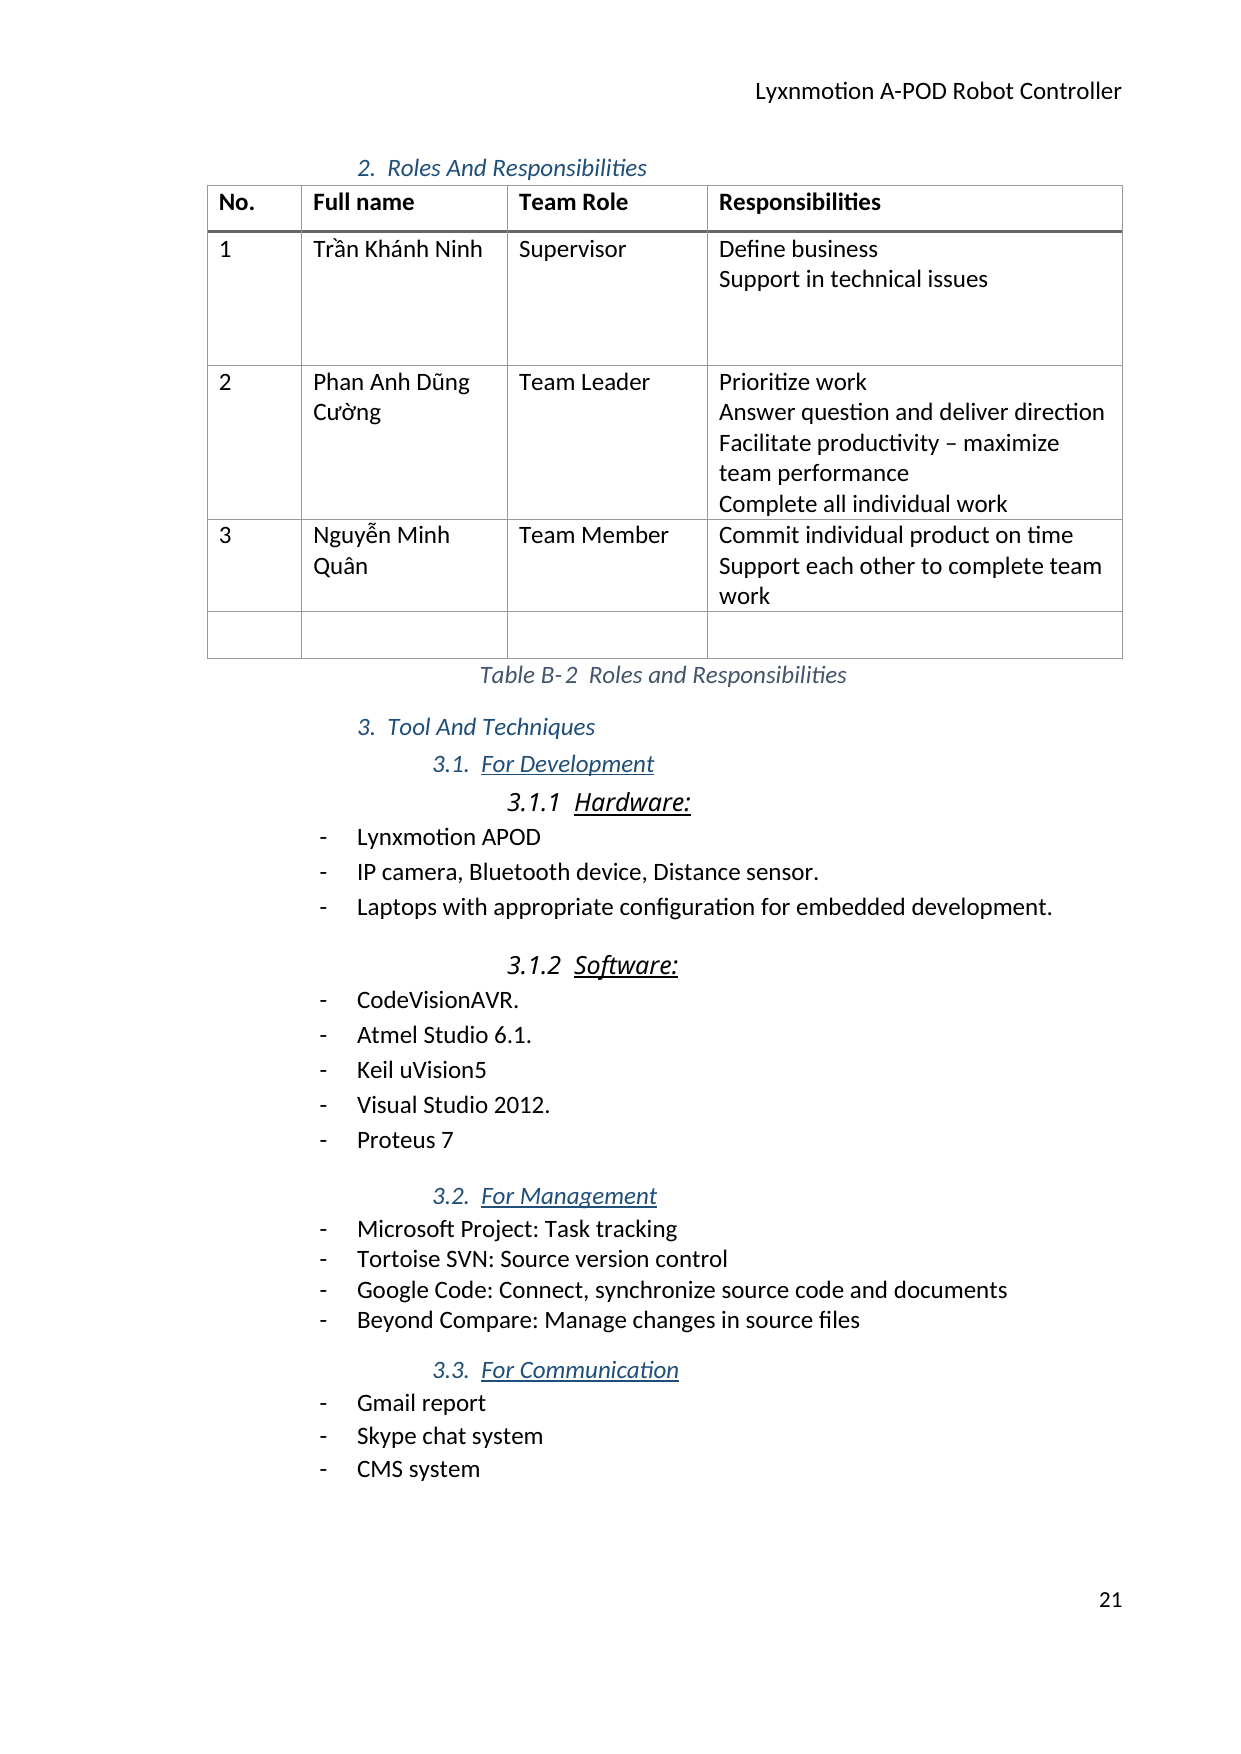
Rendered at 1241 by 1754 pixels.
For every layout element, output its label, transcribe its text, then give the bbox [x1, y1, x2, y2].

list Visual Studio 2012. [319, 1089, 1122, 1120]
list IP camera, Bluetooth device, Distance sensor. [319, 857, 1122, 887]
list Microsoft Project: Task tracking [319, 1213, 1122, 1243]
list CodeVisionAVR. [319, 984, 1122, 1015]
subtitle For Communication [432, 1354, 1122, 1384]
list Proteus 7 [319, 1124, 1122, 1155]
list CMS system [319, 1453, 1122, 1483]
subtitle Hardware: [507, 785, 1122, 819]
table_header No. [208, 186, 301, 230]
table_cell 2 [208, 366, 301, 518]
table_cell Prioritize work Answer question and deliver direction Facilitate productivity – maximize team performance Complete all individual work [708, 366, 1122, 518]
table_header Responsibilities [708, 186, 1122, 230]
table_cell 1 [208, 233, 301, 365]
list Keil uVision5 [319, 1054, 1122, 1085]
subtitle Roles And Responsibilities [357, 152, 1122, 182]
list Gmail report [319, 1387, 1122, 1417]
table_header Full name [302, 186, 507, 230]
subtitle Software: [507, 947, 1122, 981]
list Google Code: Connect, synchronize source code and documents [319, 1274, 1122, 1304]
table_cell 3 [208, 520, 301, 611]
table_cell [208, 612, 301, 658]
table_cell [508, 612, 707, 658]
list Skype chat system [319, 1420, 1122, 1450]
table_cell [708, 612, 1122, 658]
list Atmel Studio 6.1. [319, 1019, 1122, 1050]
list Lynxmotion APOD [319, 822, 1122, 852]
list Laptops with appropriate configuration for embedded development. [319, 892, 1122, 922]
table_cell Nguyễn Minh Quân [302, 520, 507, 611]
list Tortoise SVN: Source version control [319, 1243, 1122, 1274]
table_cell Phan Anh Dũng Cường [302, 366, 507, 518]
list Beyond Compare: Manage changes in source files [319, 1304, 1122, 1335]
table_header Team Role [508, 186, 707, 230]
subtitle Tool And Techniques [357, 711, 1122, 741]
table_cell Trần Khánh Ninh [302, 233, 507, 365]
subtitle For Management [432, 1180, 1122, 1211]
table_cell Commit individual product on time Support each other to complete team work [708, 520, 1122, 611]
table_cell [302, 612, 507, 658]
table_cell Supervisor [508, 233, 707, 365]
table_cell Team Member [508, 520, 707, 611]
table_cell Team Leader [508, 366, 707, 518]
table_cell Define business Support in technical issues [708, 233, 1122, 365]
subtitle For Development [432, 748, 1122, 778]
